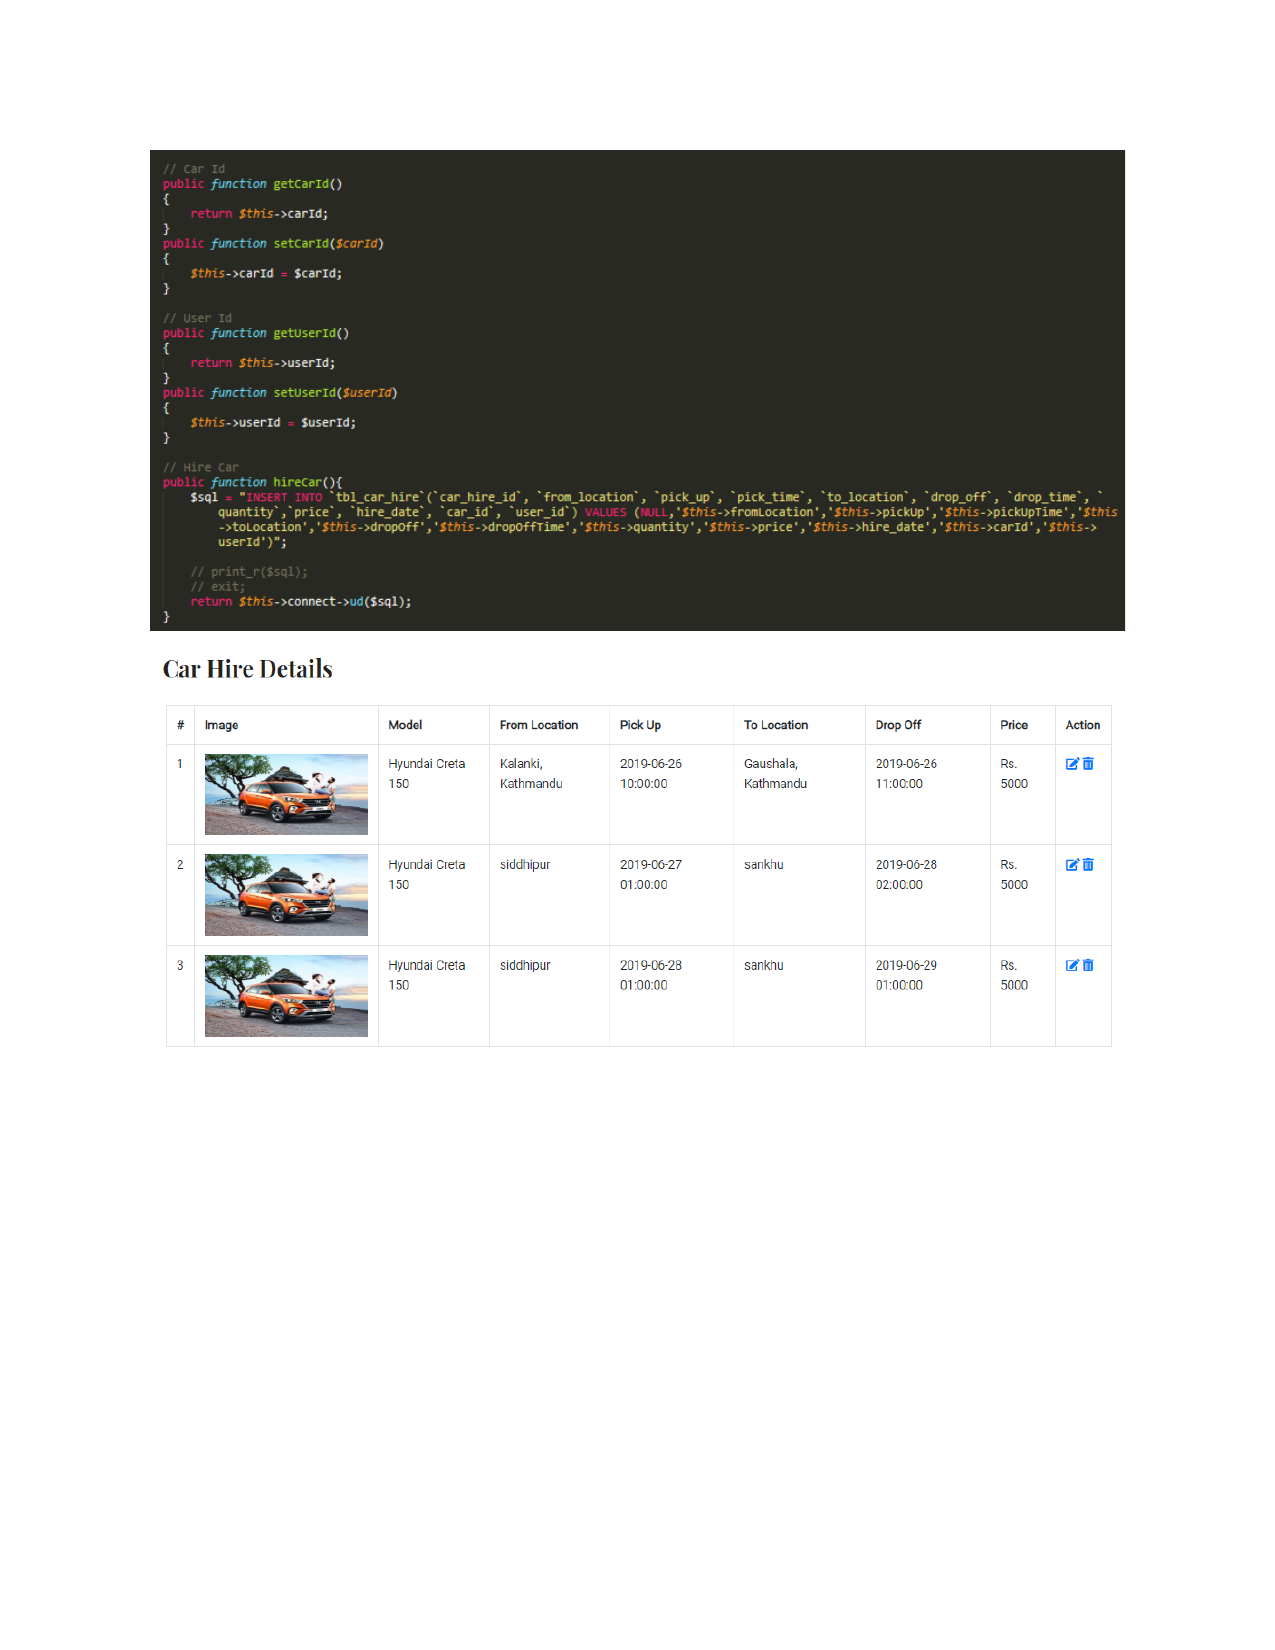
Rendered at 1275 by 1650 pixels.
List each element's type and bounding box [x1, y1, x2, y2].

picture [150, 648, 1125, 1058]
picture [150, 150, 1125, 631]
